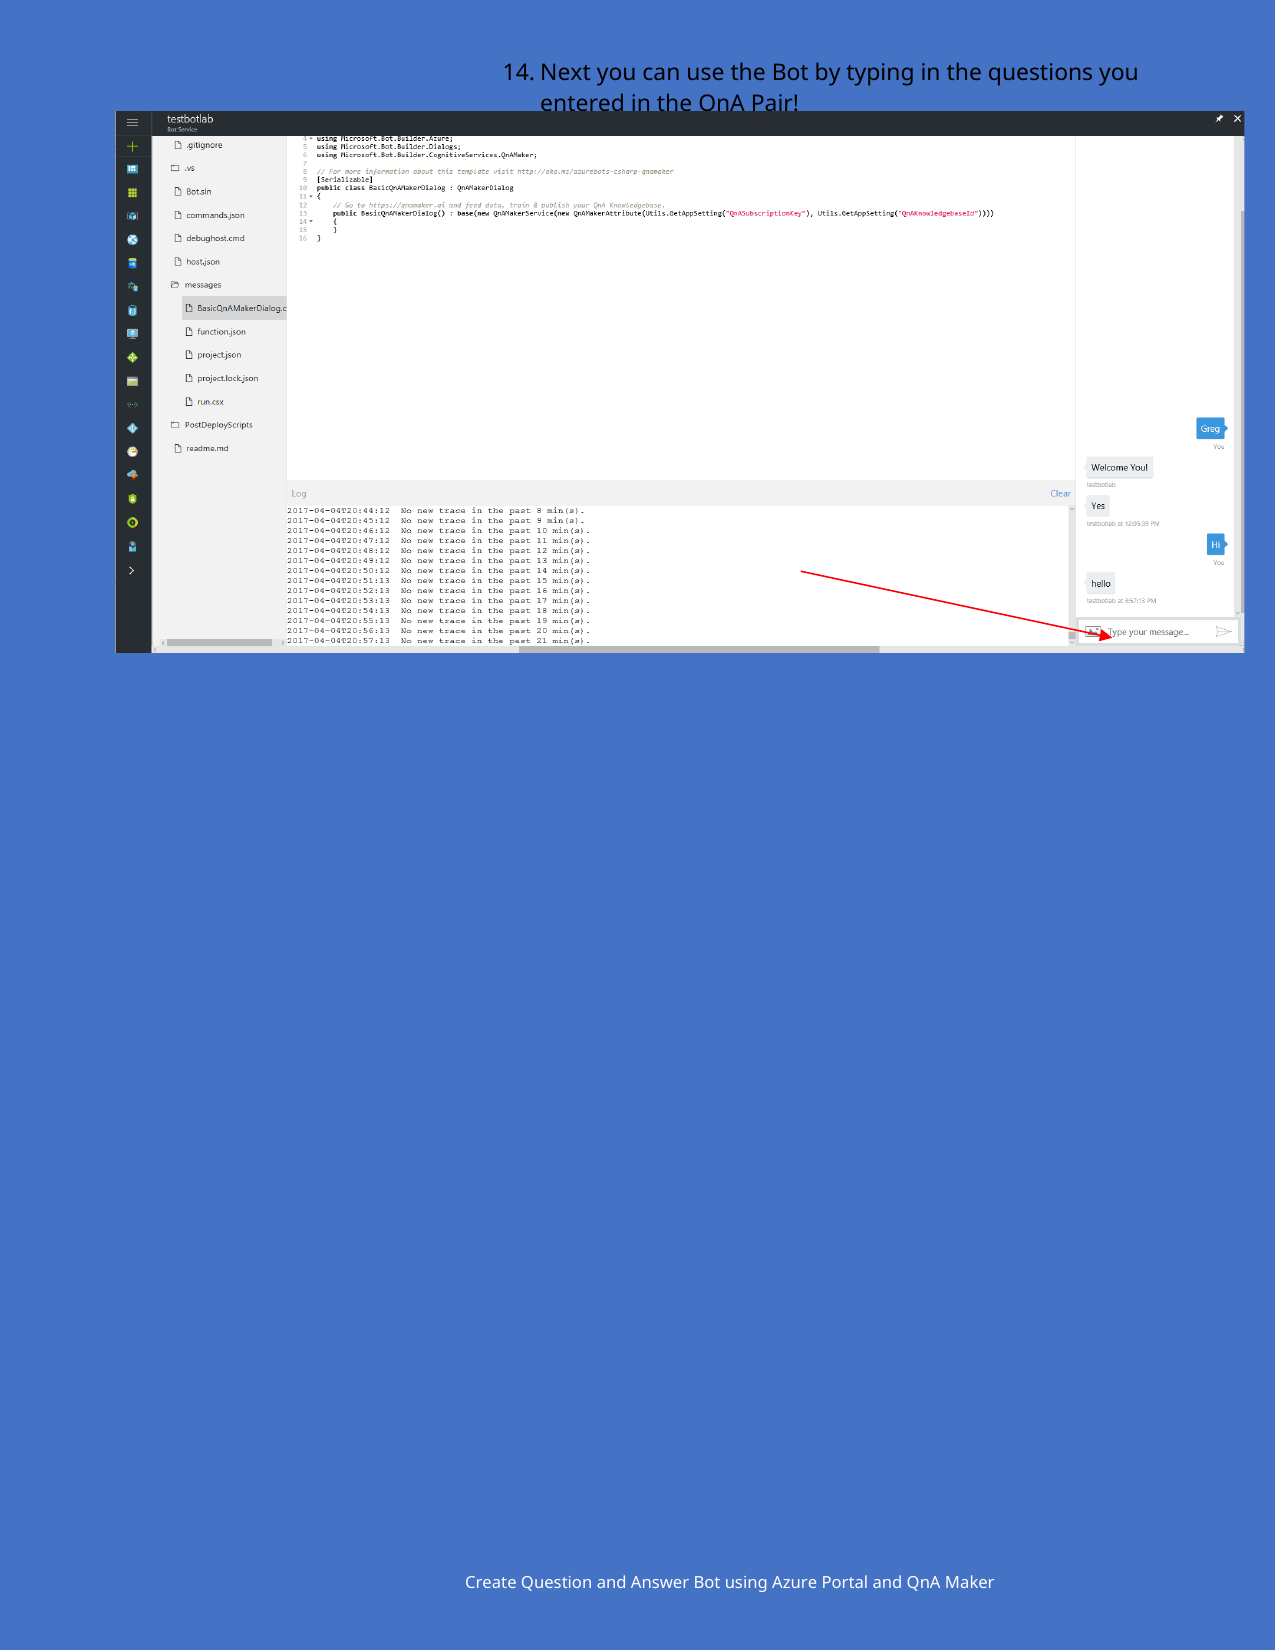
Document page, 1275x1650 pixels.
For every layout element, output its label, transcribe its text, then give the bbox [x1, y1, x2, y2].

list Next you can use the Bot by typing in the questions you entered in the QnA Pair! [502, 56, 1200, 111]
picture [115, 111, 1245, 653]
